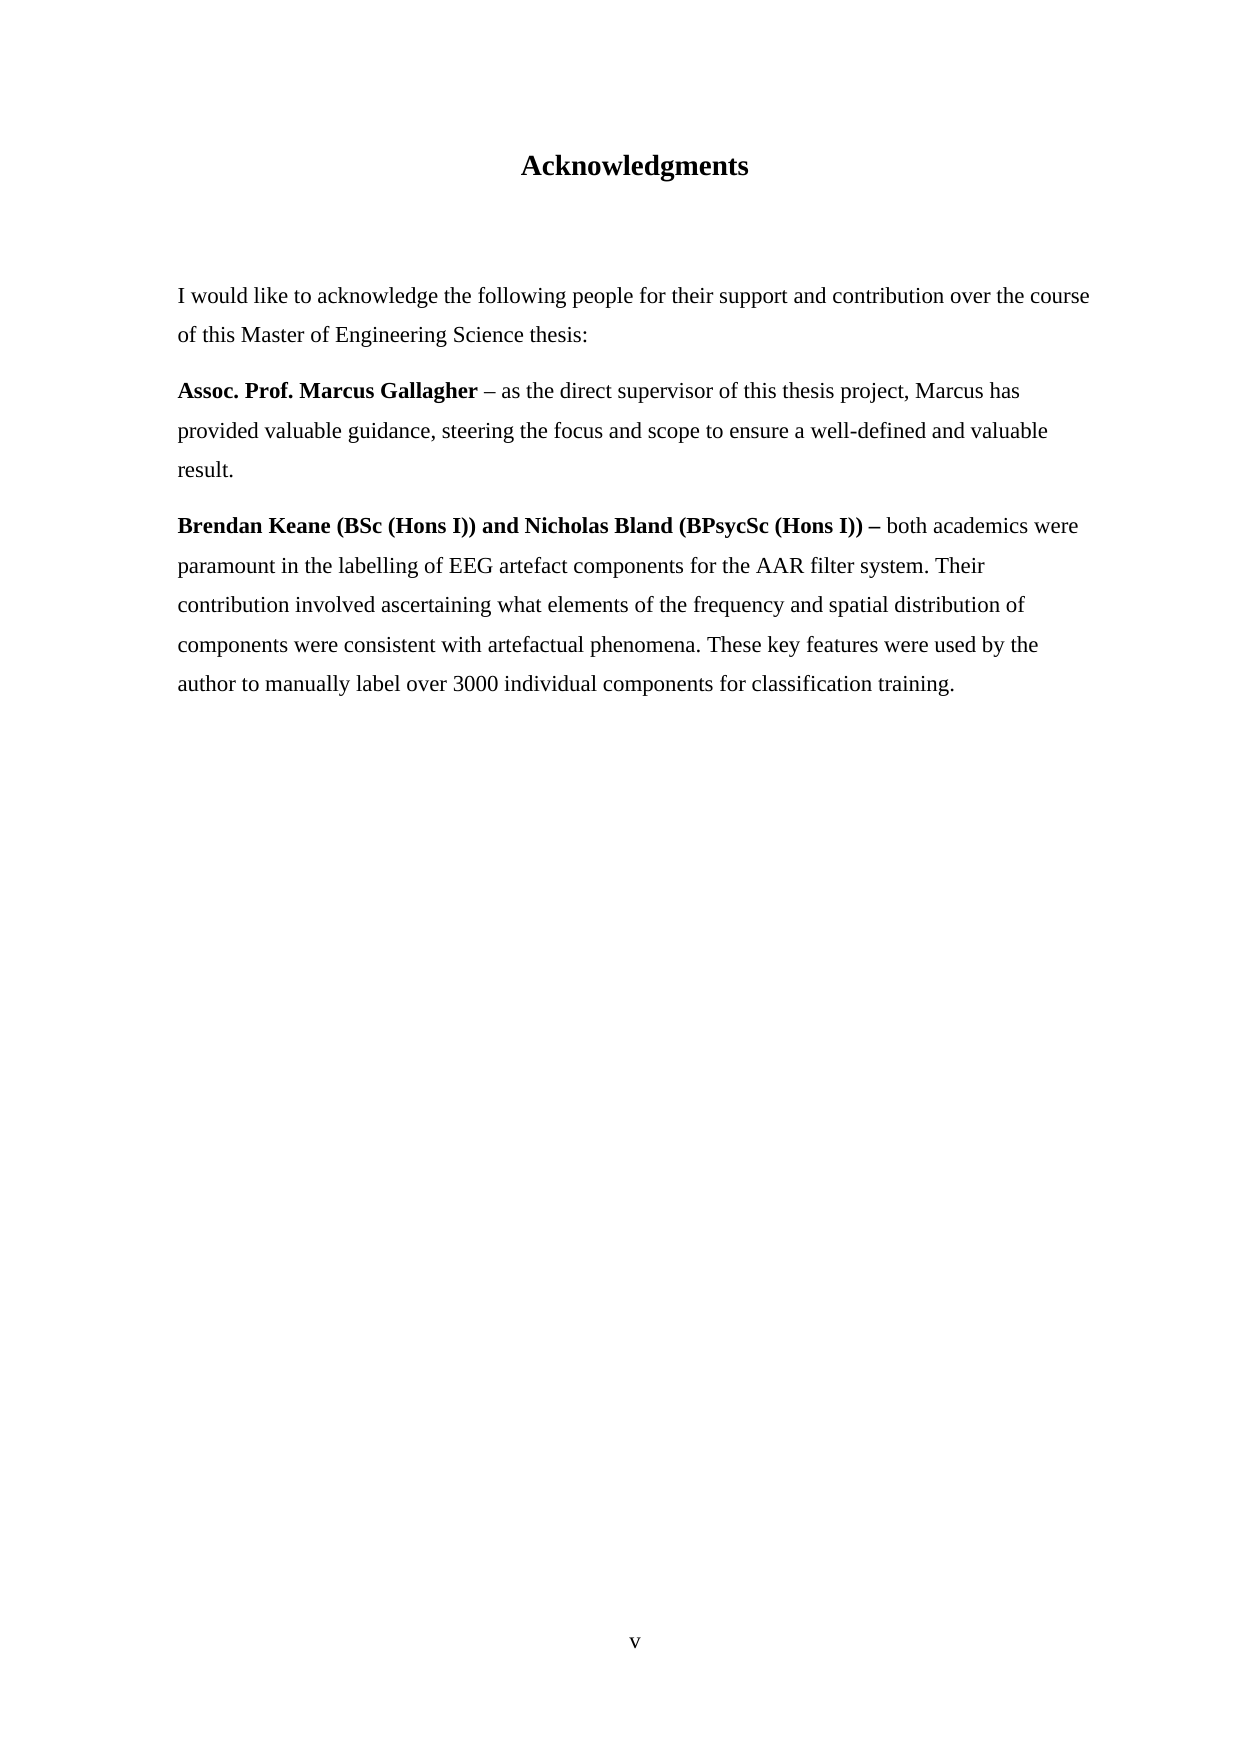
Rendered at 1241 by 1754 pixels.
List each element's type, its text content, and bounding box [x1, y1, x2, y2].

text Acknowledgments [177, 148, 1092, 181]
text Brendan Keane (BSc (Hons I)) and Nicholas Bland (BPsycSc (Hons I)) – both academics were paramount in the labelling of EEG artefact components for the AAR filter system. Their contribution involved ascertaining what elements of the frequency and spatial distribution of components were consistent with artefactual phenomena. These key features were used by the author to manually label over 3000 individual components for classification training. [177, 512, 1092, 697]
text Assoc. Prof. Marcus Gallagher – as the direct supervisor of this thesis project, Marcus has provided valuable guidance, steering the focus and scope to ensure a well-defined and valuable result. [177, 377, 1092, 483]
text I would like to acknowledge the following people for their support and contribution over the course of this Master of Engineering Science thesis: [177, 282, 1092, 347]
